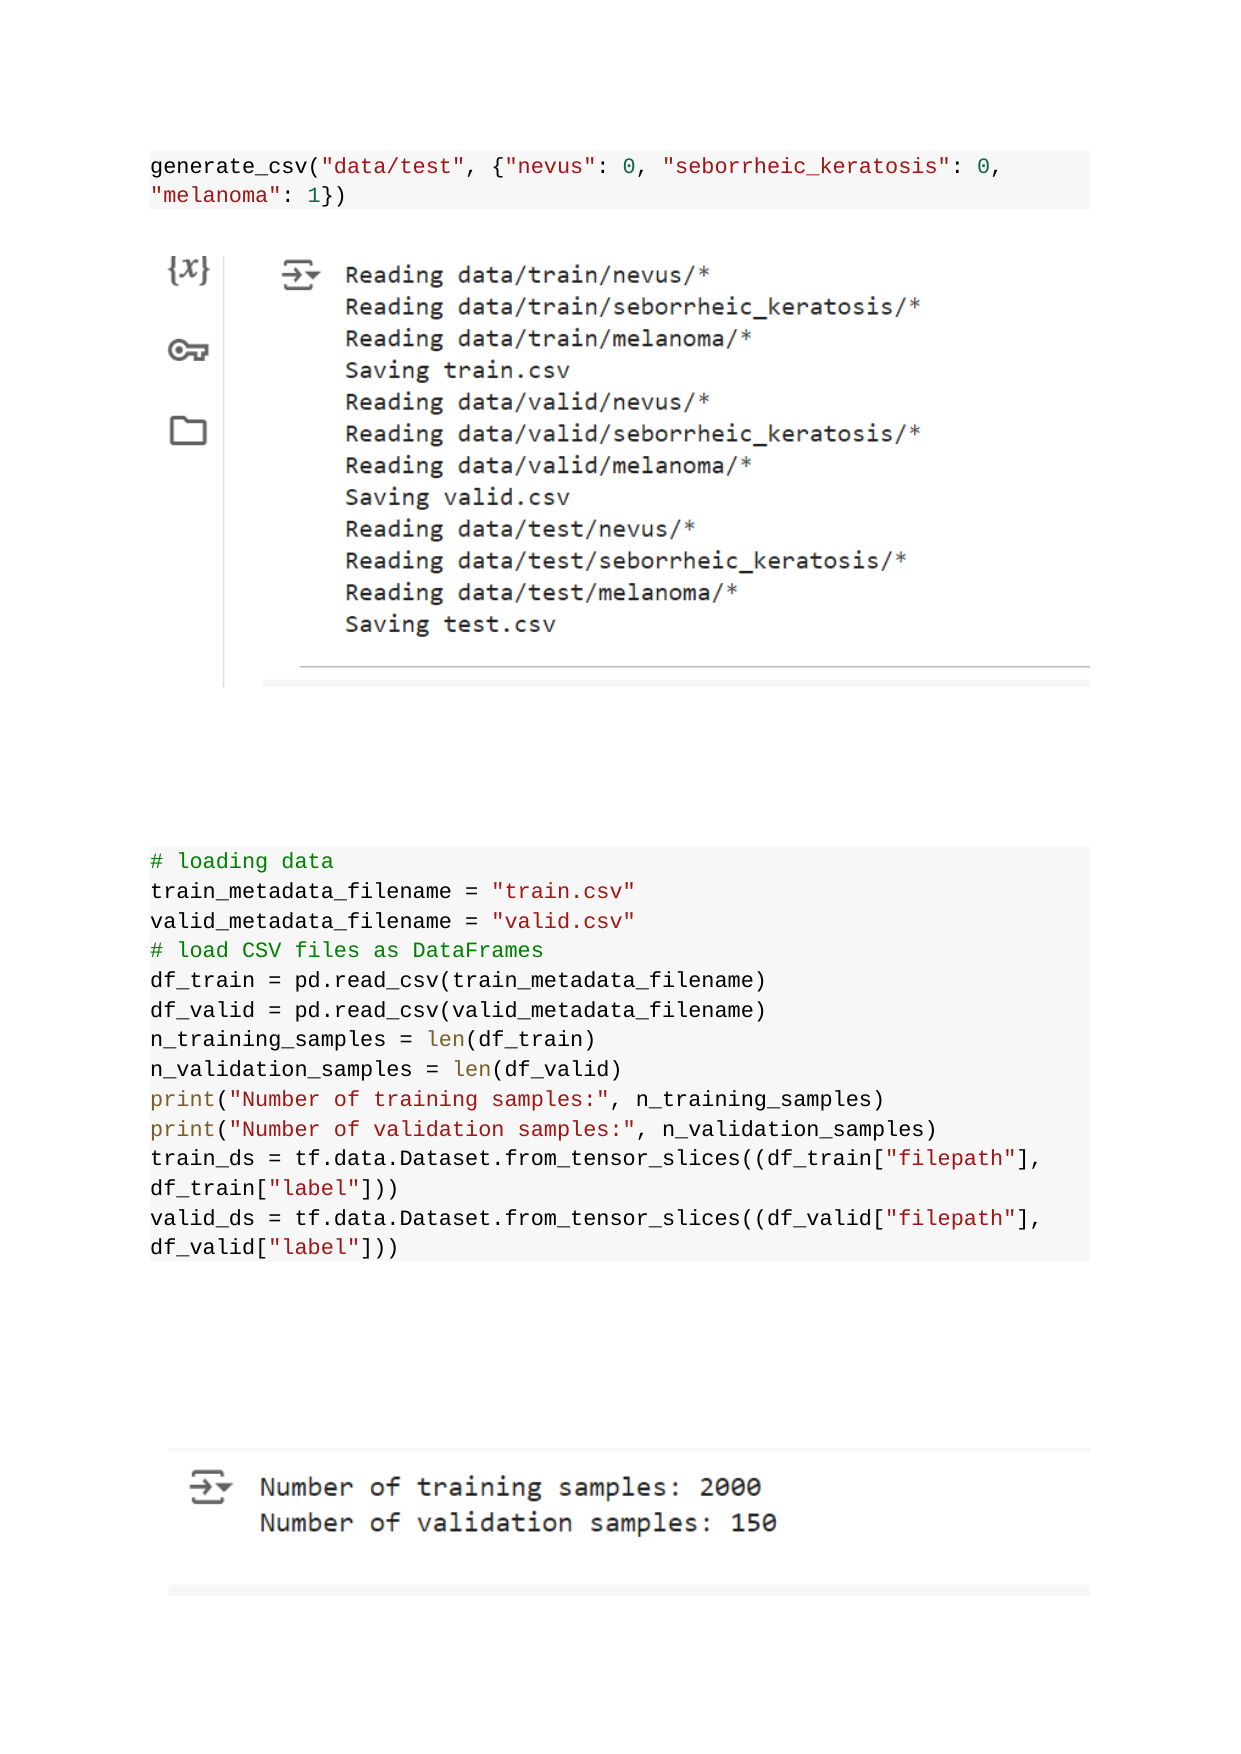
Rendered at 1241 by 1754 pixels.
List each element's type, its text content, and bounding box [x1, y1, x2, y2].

picture [150, 256, 1091, 687]
text valid_metadata_filename = "valid.csv" [150, 905, 1090, 935]
text print("Number of validation samples:", n_validation_samples) [150, 1113, 1090, 1142]
text df_train = pd.read_csv(train_metadata_filename) [150, 964, 1090, 994]
text train_metadata_filename = "train.csv" [150, 875, 1090, 905]
text valid_ds = tf.data.Dataset.from_tensor_slices((df_valid["filepath"], df_valid["label"])) [150, 1202, 1090, 1261]
text # loading data [150, 846, 1090, 875]
text df_valid = pd.read_csv(valid_metadata_filename) [150, 994, 1090, 1024]
text print("Number of training samples:", n_training_samples) [150, 1083, 1090, 1113]
text # load CSV files as DataFrames [150, 935, 1090, 964]
picture [150, 1448, 1091, 1596]
text n_training_samples = len(df_train) [150, 1024, 1090, 1053]
text generate_csv("data/test", {"nevus": 0, "seborrheic_keratosis": 0, "melanoma": 1}) [150, 150, 1090, 209]
text n_validation_samples = len(df_valid) [150, 1053, 1090, 1083]
text train_ds = tf.data.Dataset.from_tensor_slices((df_train["filepath"], df_train["label"])) [150, 1142, 1090, 1202]
